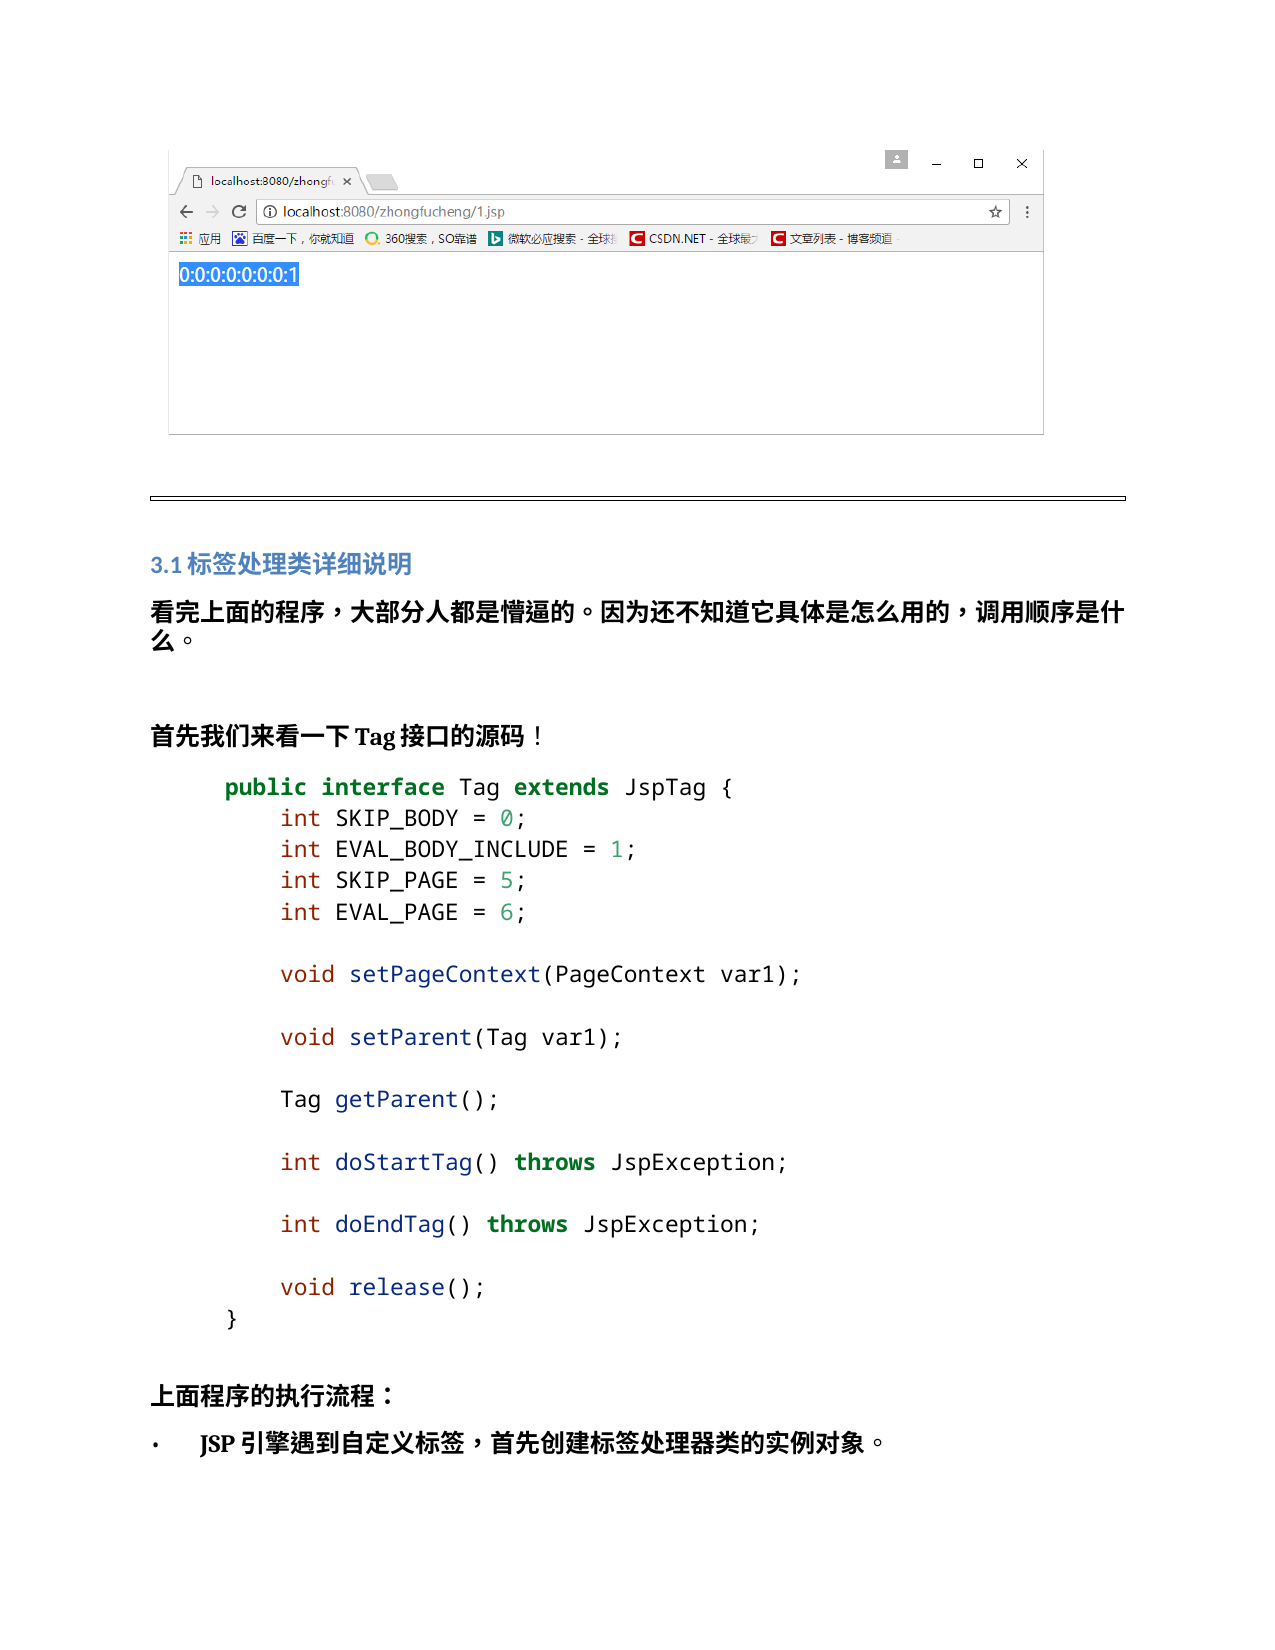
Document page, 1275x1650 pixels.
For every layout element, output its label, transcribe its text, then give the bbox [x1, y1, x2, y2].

text public interface Tag extends JspTag { int SKIP_BODY = 0; int EVAL_BODY_INCLUDE = 1; int SKIP_PAGE = 5; int EVAL_PAGE = 6; void setPageContext(PageContext var1); void setParent(Tag var1); Tag getParent(); int doStartTag() throws JspException; int doEndTag() throws JspException; void release(); } [150, 771, 1125, 1362]
list JSP引擎遇到自定义标签，首先创建标签处理器类的实例对象。 [150, 1430, 1125, 1459]
text 上面程序的执行流程： [150, 1383, 1125, 1411]
subtitle 3.1标签处理类详细说明 [150, 546, 1125, 581]
text 首先我们来看一下Tag接口的源码！ [150, 723, 1125, 752]
picture [168, 150, 1044, 435]
text 看完上面的程序，大部分人都是懵逼的。因为还不知道它具体是怎么用的，调用顺序是什么。 [150, 599, 1125, 657]
